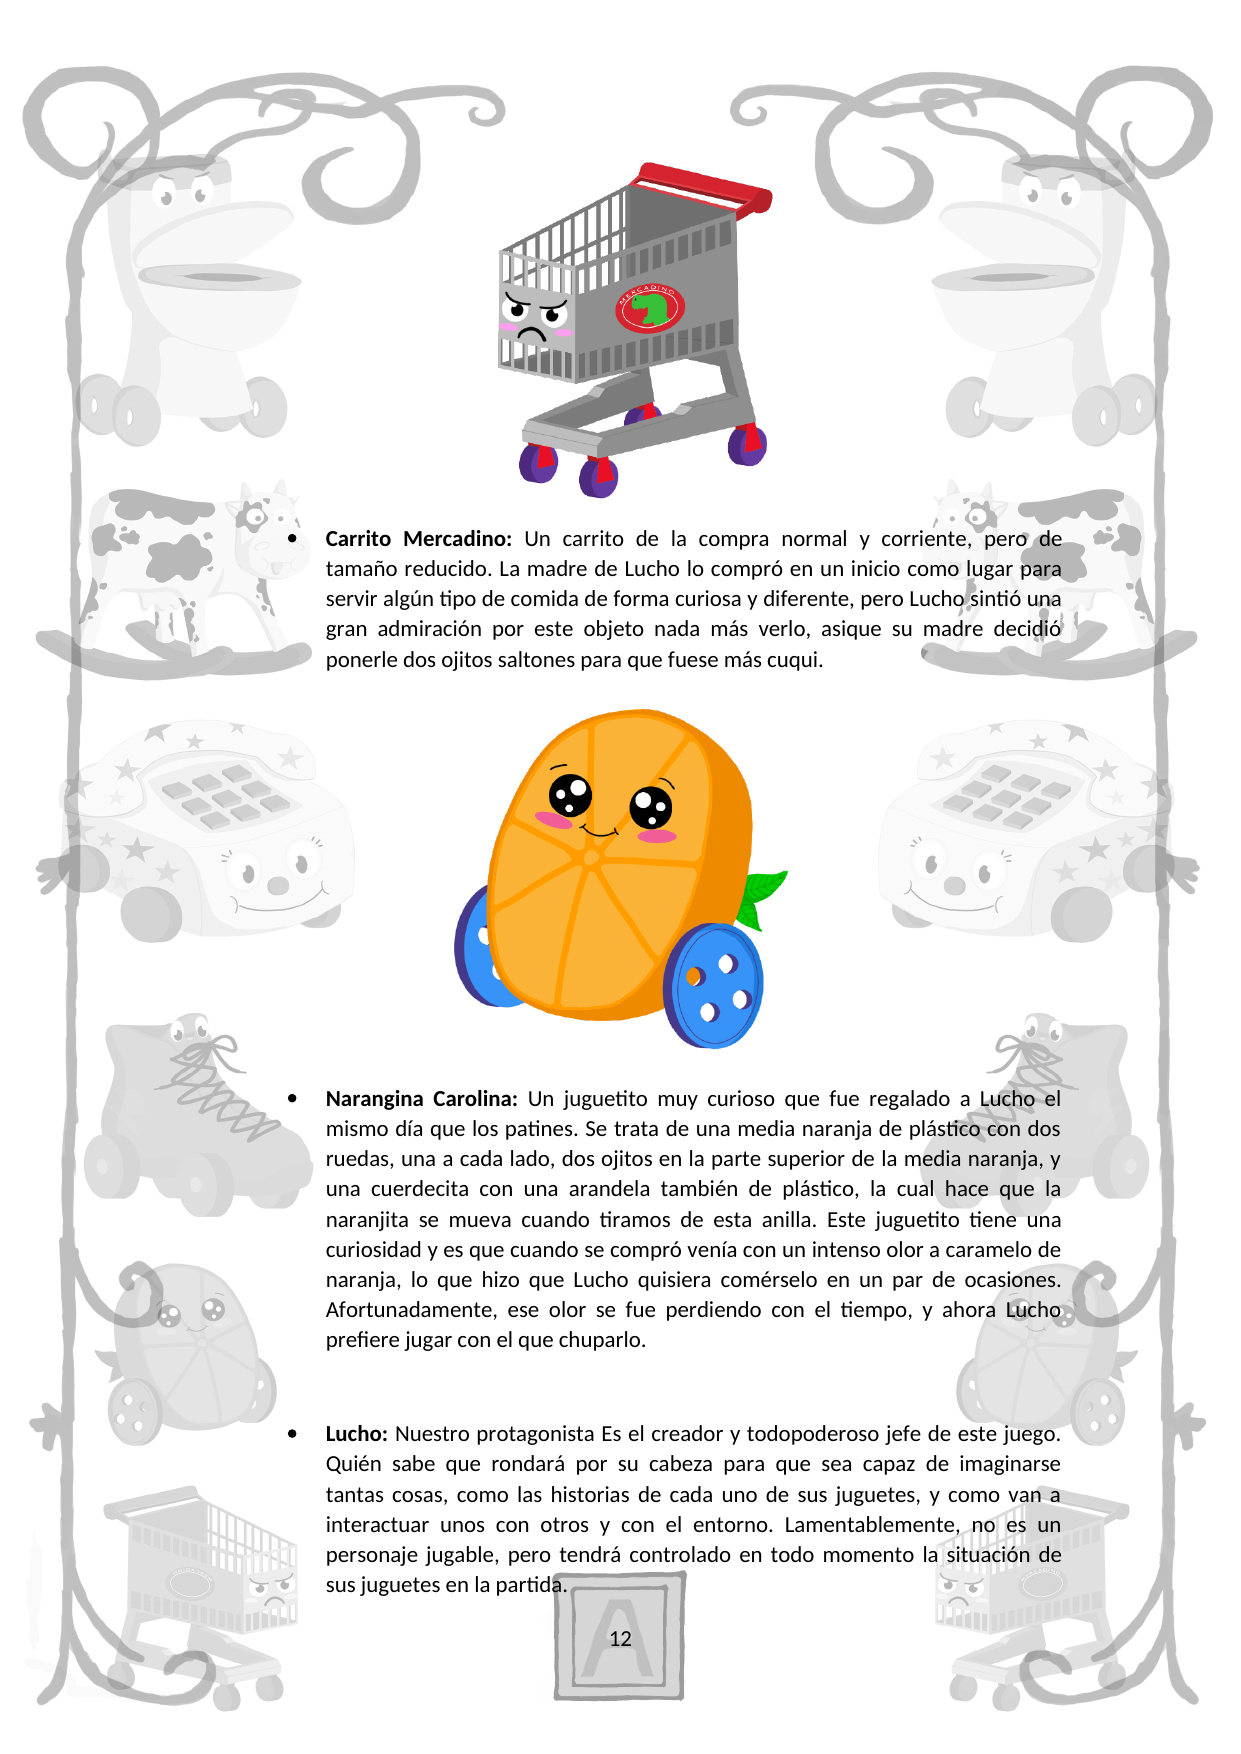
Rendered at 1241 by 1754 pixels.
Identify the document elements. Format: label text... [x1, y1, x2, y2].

list Lucho: Nuestro protagonista Es el creador y todopoderoso jefe de este juego. Quién sabe que rondará por su cabeza para que sea capaz de imaginarse tantas cosas, como las historias de cada uno de sus juguetes, y como van a interactuar unos con otros y con el entorno. Lamentablemente, no es un personaje jugable, pero tendrá controlado en todo momento la situación de sus juguetes en la partida. [288, 1419, 1063, 1598]
list Narangina Carolina: Un juguetito muy curioso que fue regalado a Lucho el mismo día que los patines. Se trata de una media naranja de plástico con dos ruedas, una a cada lado, dos ojitos en la parte superior de la media naranja, y una cuerdecita con una arandela también de plástico, la cual hace que la naranjita se mueva cuando tiramos de esta anilla. Este juguetito tiene una curiosidad y es que cuando se compró venía con un intenso olor a caramelo de naranja, lo que hizo que Lucho quisiera comérselo en un par de ocasiones. Afortunadamente, ese olor se fue perdiendo con el tiempo, y ahora Lucho prefiere jugar con el que chuparlo. [288, 1084, 1063, 1353]
list Carrito Mercadino: Un carrito de la compra normal y corriente, pero de tamaño reducido. La madre de Lucho lo compró en un inicio como lugar para servir algún tipo de comida de forma curiosa y diferente, pero Lucho sintió una gran admiración por este objeto nada más verlo, asique su madre decidió ponerle dos ojitos saltones para que fuese más cuqui. [288, 524, 1063, 673]
picture [0, 39, 1241, 1723]
